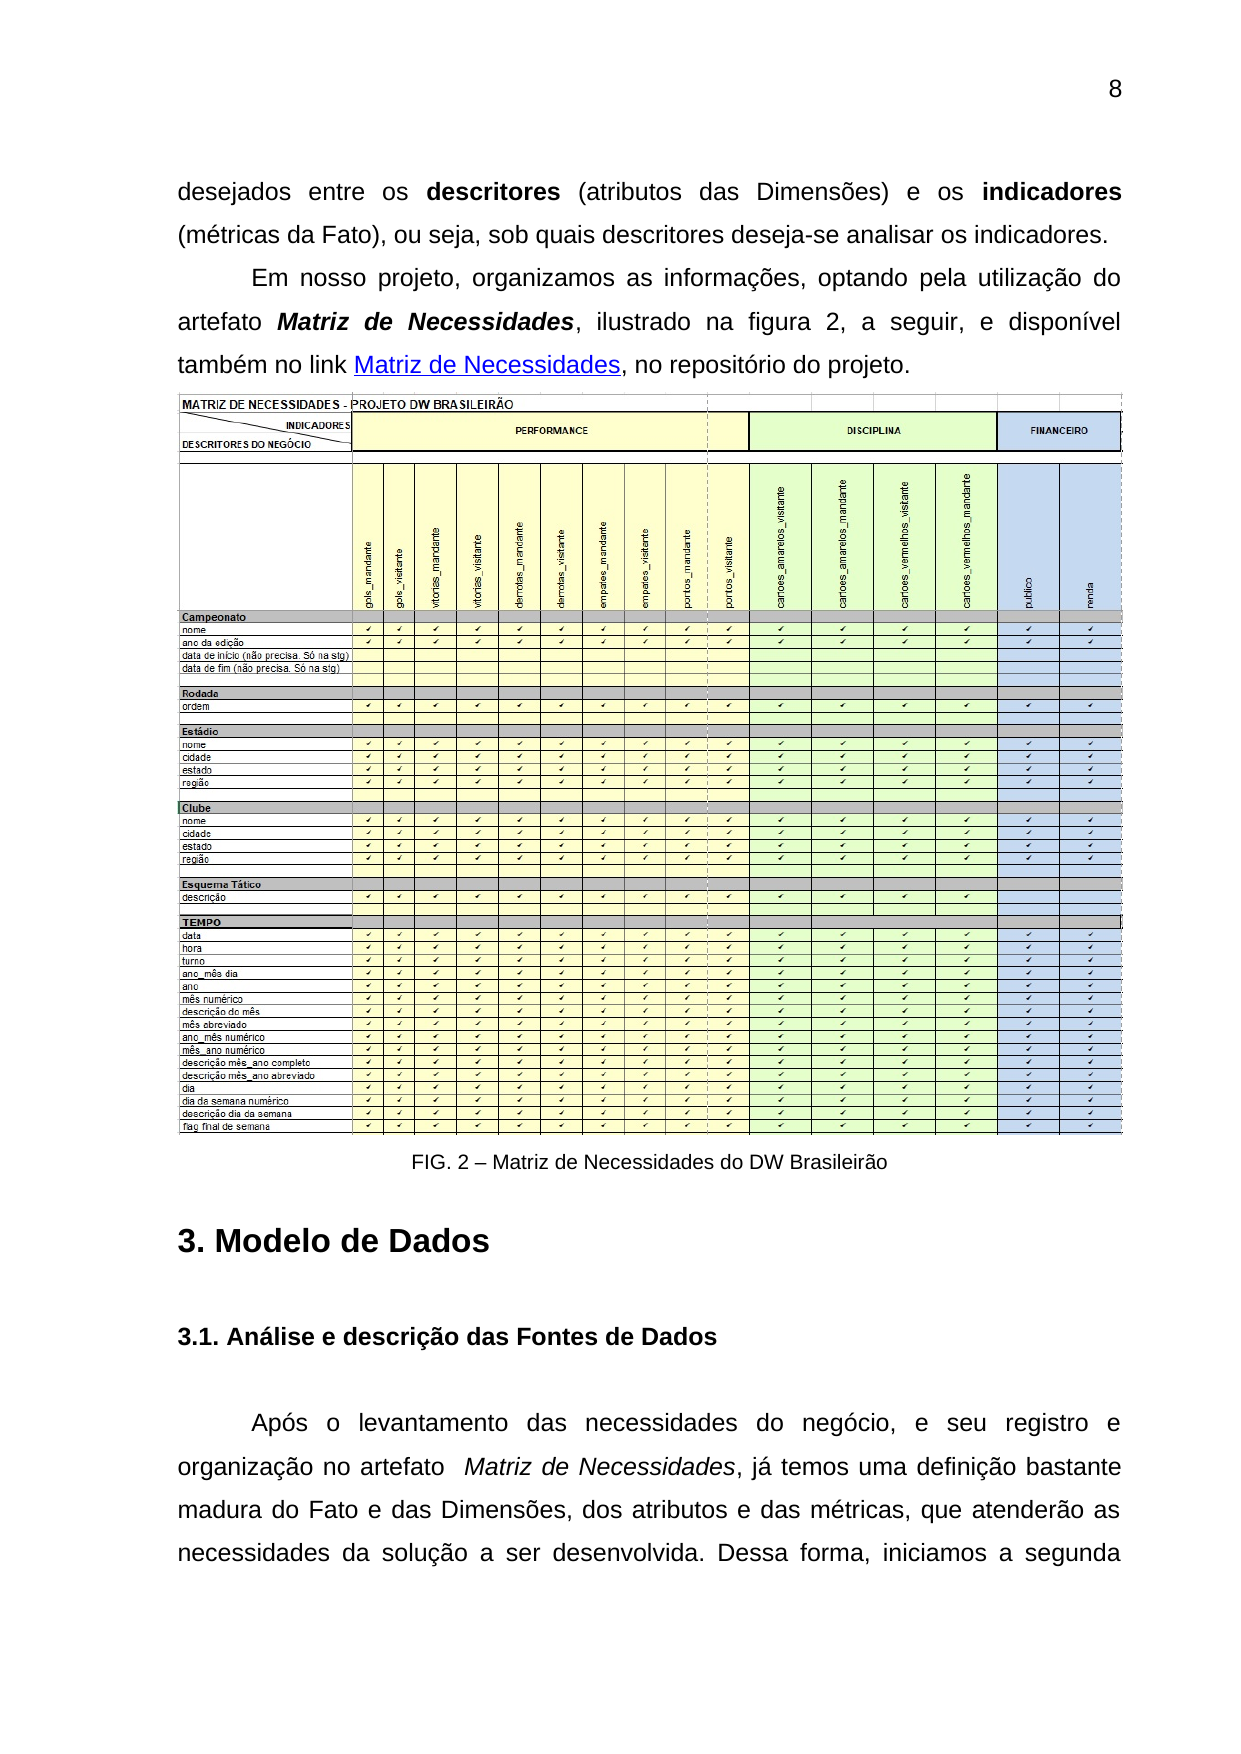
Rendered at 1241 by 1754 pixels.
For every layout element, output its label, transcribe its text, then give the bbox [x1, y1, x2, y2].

text Em nosso projeto, organizamos as informações, optando pela utilização do artefato Matriz de Necessidades, ilustrado na figura 2, a seguir, e disponível também no link Matriz de Necessidades, no repositório do projeto. [177, 263, 1122, 378]
picture [177, 392, 1123, 1135]
subtitle 3. Modelo de Dados [177, 1221, 1122, 1260]
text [177, 177, 1122, 249]
text FIG. 2 – Matriz de Necessidades do DW Brasileirão [177, 1149, 1122, 1173]
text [177, 1408, 1122, 1566]
subtitle 3.1. Análise e descrição das Fontes de Dados [177, 1322, 1122, 1351]
